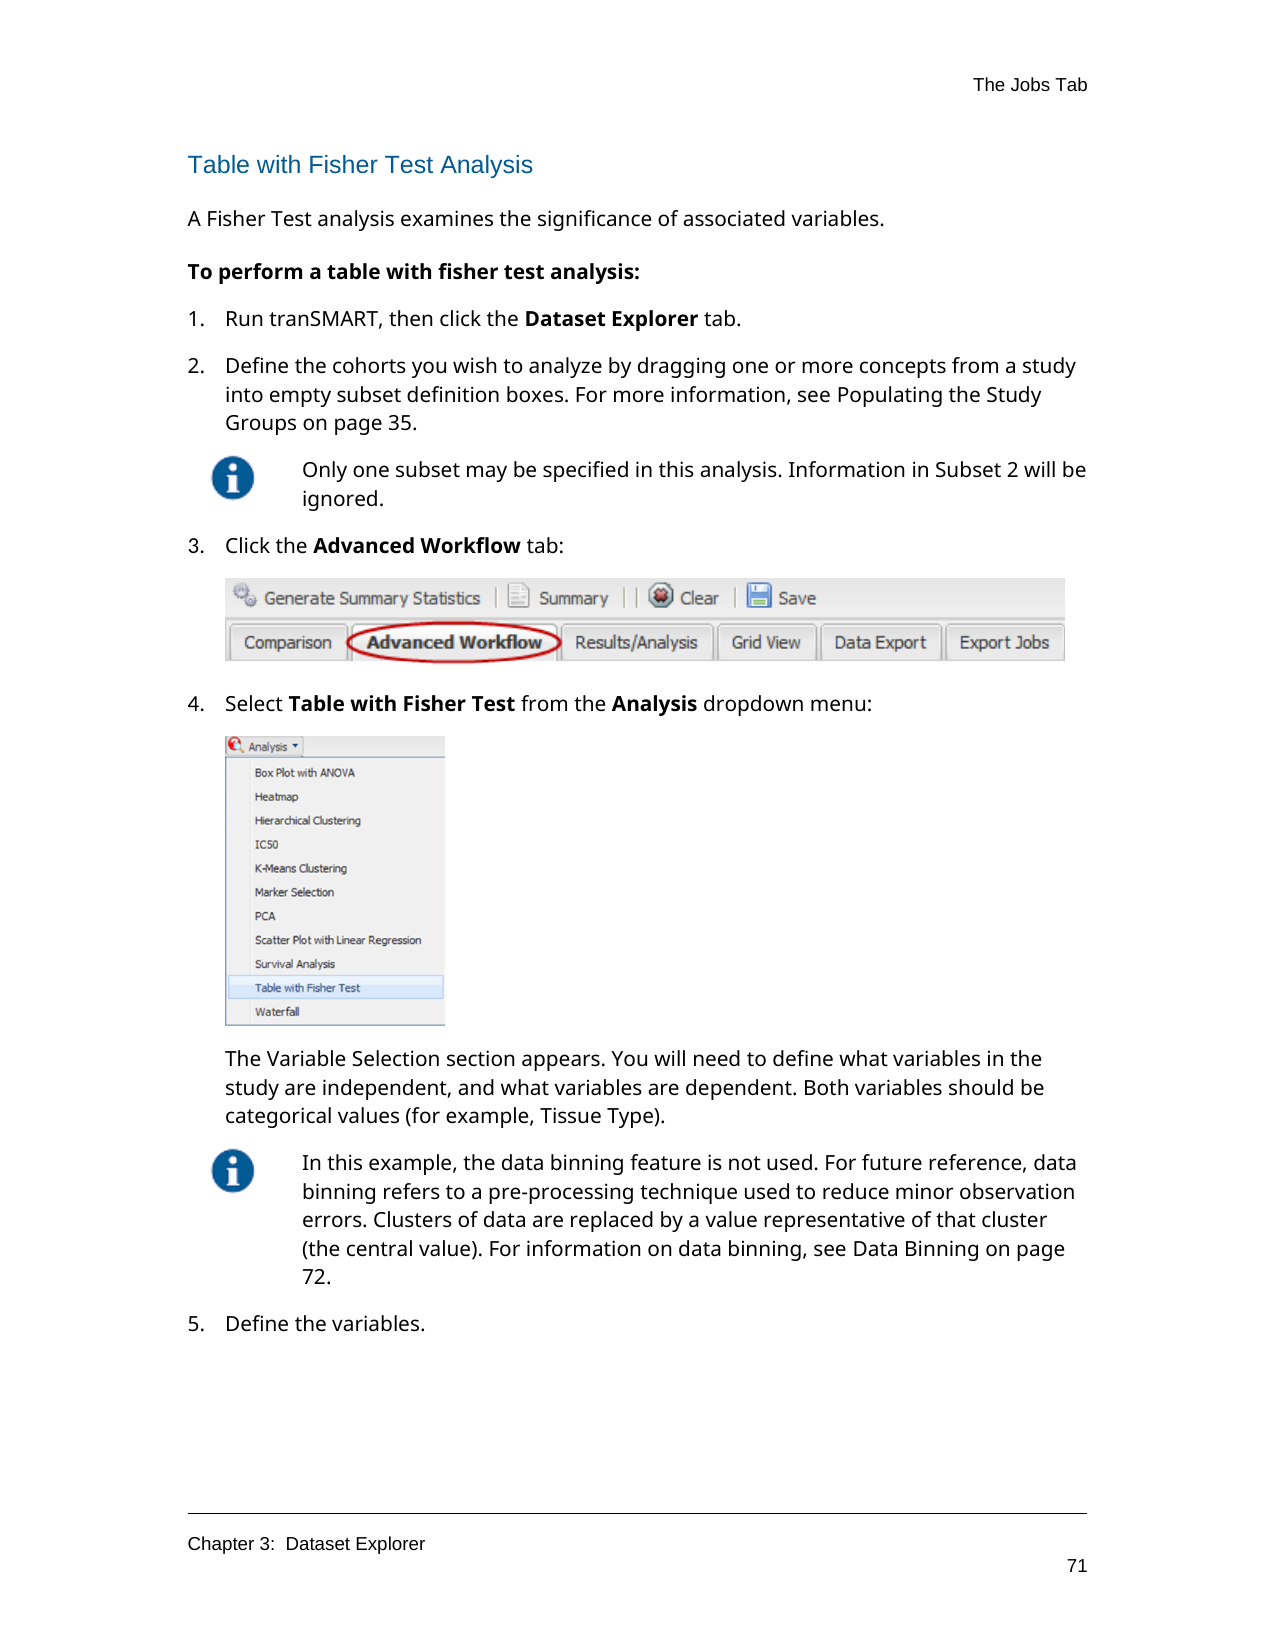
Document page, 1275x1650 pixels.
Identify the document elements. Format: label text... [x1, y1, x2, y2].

list Click the Advanced Workflow tab: [187, 531, 1087, 560]
list Define the variables. [187, 1309, 1087, 1338]
list Run tranSMART, then click the Dataset Explorer tab. [187, 304, 1087, 333]
table_header [176, 456, 291, 531]
picture [225, 736, 446, 1026]
picture [205, 1148, 262, 1194]
list Select Table with Fisher Test from the Analysis dropdown menu: [187, 689, 1087, 718]
table_header [176, 1149, 291, 1309]
picture [225, 578, 1065, 671]
subtitle Table with Fisher Test Analysis [187, 150, 1087, 179]
list The Variable Selection section appears. You will need to define what variables in the study are independent, and what variables are dependent. Both variables should be categorical values (for example, Tissue Type). [225, 1044, 1087, 1130]
list Define the cohorts you wish to analyze by dragging one or more concepts from a study into empty subset definition boxes. For more information, see Populating the Study Groups on page 35. [187, 352, 1087, 437]
list To perform a table with fisher test analysis: [187, 257, 1087, 286]
text A Fisher Test analysis examines the significance of associated variables. [187, 204, 1087, 232]
picture [205, 455, 262, 501]
table_header Only one subset may be specified in this analysis. Information in Subset 2 will be ignored. [291, 456, 1099, 531]
table_header In this example, the data binning feature is not used. For future reference, data binning refers to a pre-processing technique used to reduce minor observation errors. Clusters of data are replaced by a value representative of that cluster (the central value). For information on data binning, see Data Binning on page 70. [291, 1149, 1099, 1309]
